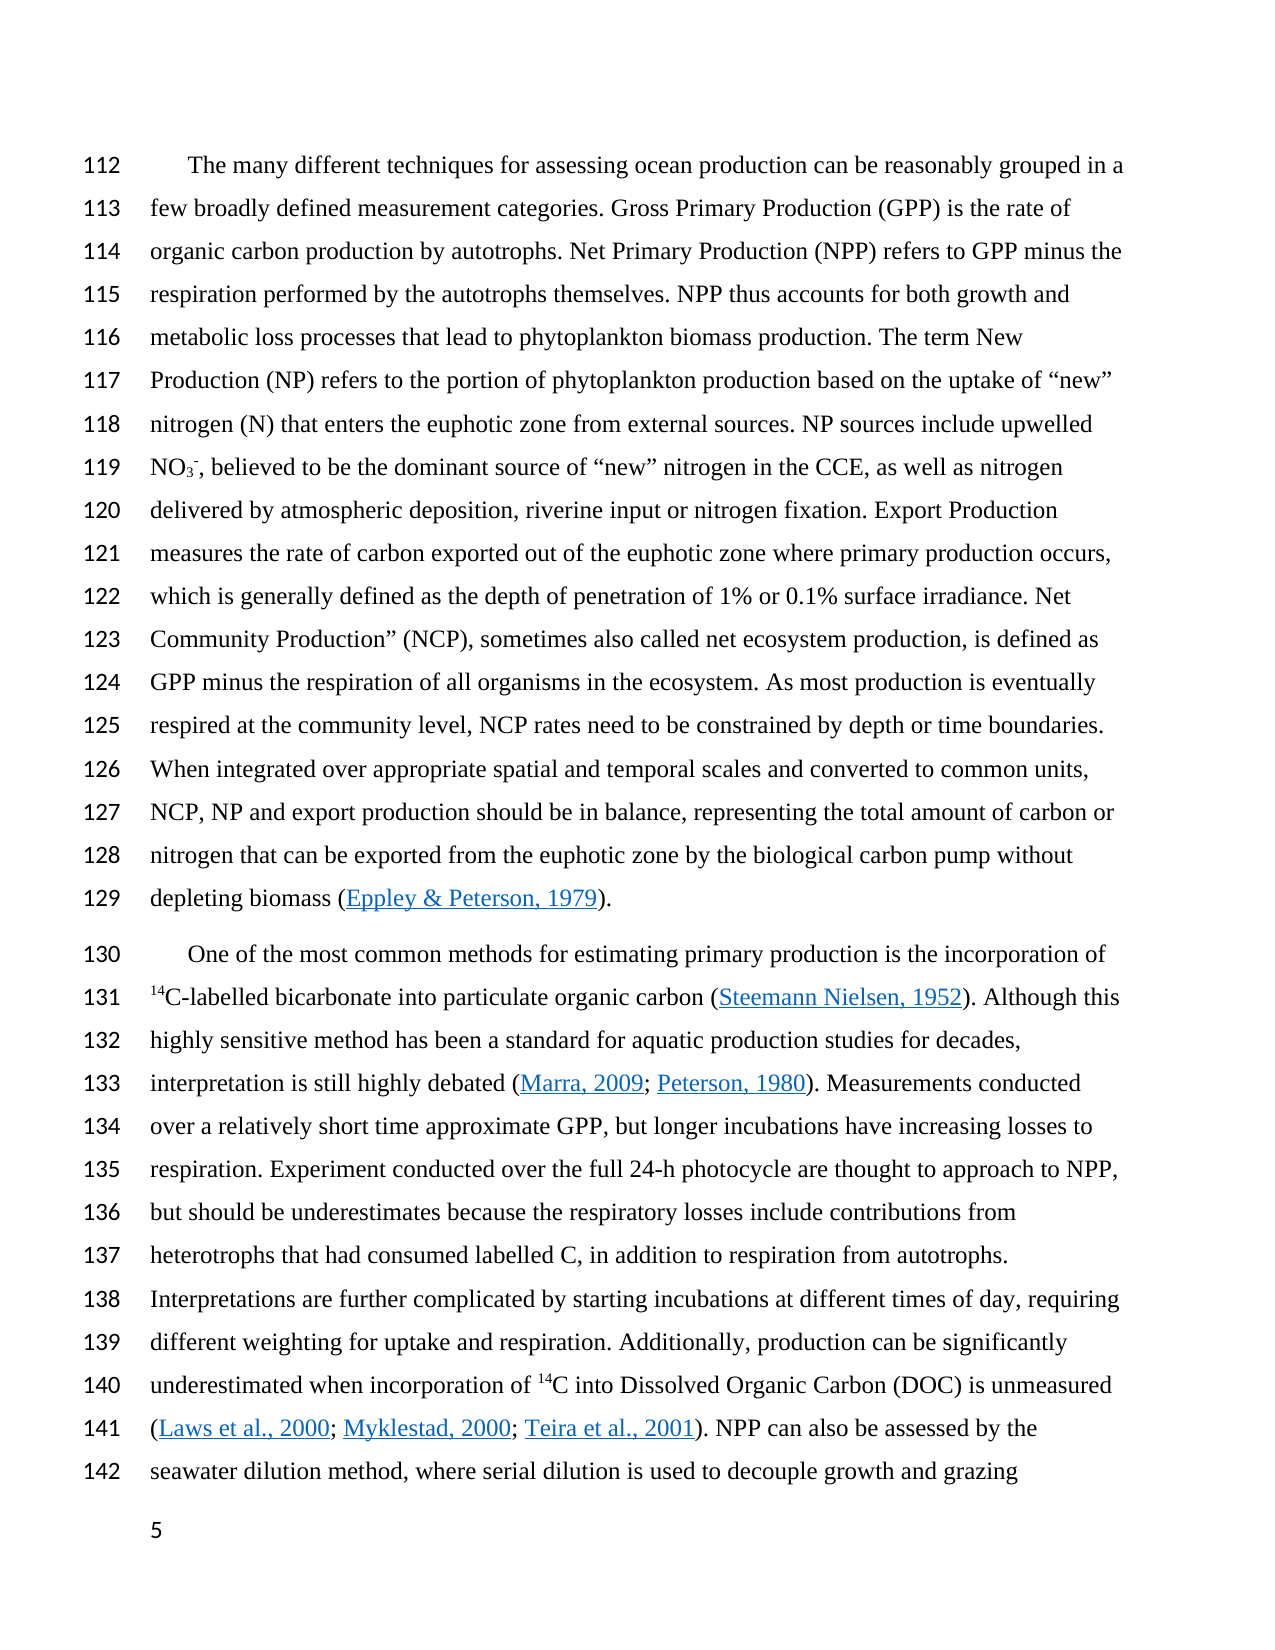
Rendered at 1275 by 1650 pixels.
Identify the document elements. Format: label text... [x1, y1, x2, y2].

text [150, 939, 1125, 1485]
text The many different techniques for assessing ocean production can be reasonably grouped in a few broadly defined measurement categories. Gross Primary Production (GPP) is the rate of organic carbon production by autotrophs. Net Primary Production (NPP) refers to GPP minus the respiration performed by the autotrophs themselves. NPP thus accounts for both growth and metabolic loss processes that lead to phytoplankton biomass production. The term New Production (NP) refers to the portion of phytoplankton production based on the uptake of “new” nitrogen (N) that enters the euphotic zone from external sources. NP sources include upwelled NO3-, believed to be the dominant source of “new” nitrogen in the CCE, as well as nitrogen delivered by atmospheric deposition, riverine input or nitrogen fixation. Export Production measures the rate of carbon exported out of the euphotic zone where primary production occurs, which is generally defined as the depth of penetration of 1% or 0.1% surface irradiance. Net Community Production” (NCP), sometimes also called net ecosystem production, is defined as GPP minus the respiration of all organisms in the ecosystem. As most production is eventually respired at the community level, NCP rates need to be constrained by depth or time boundaries. When integrated over appropriate spatial and temporal scales and converted to common units, NCP, NP and export production should be in balance, representing the total amount of carbon or nitrogen that can be exported from the euphotic zone by the biological carbon pump without depleting biomass (Eppley & Peterson, 1979). [150, 150, 1125, 912]
